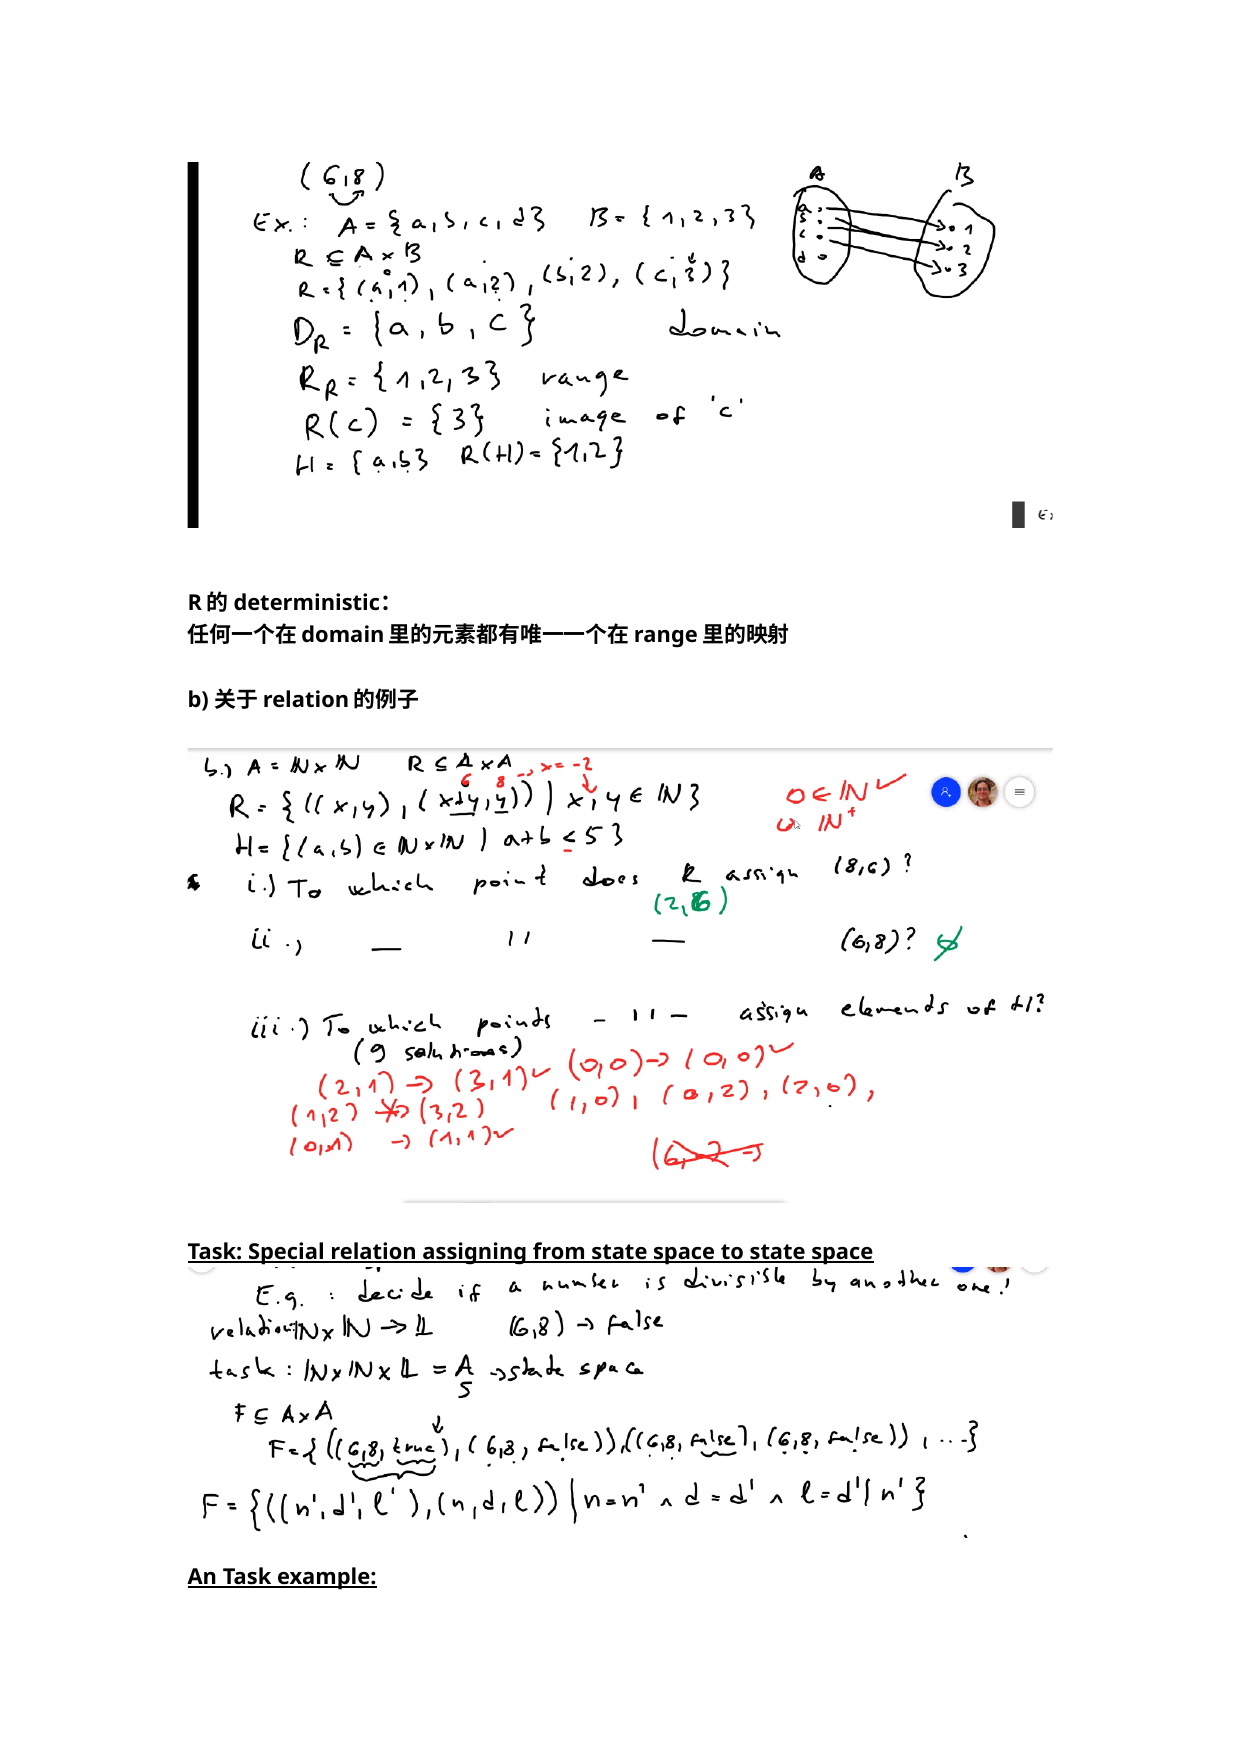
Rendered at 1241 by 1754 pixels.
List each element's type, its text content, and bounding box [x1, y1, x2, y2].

text R的 deterministic： [187, 584, 1053, 617]
text b) 关于relation的例子 [187, 682, 1053, 714]
text Task: Special relation assigning from state space to state space [187, 1234, 1053, 1267]
text An Task example: [187, 1559, 1053, 1592]
picture [187, 747, 1053, 1203]
picture [187, 162, 1053, 528]
text 任何一个在domain里的元素都有唯一一个在range里的映射 [187, 617, 1053, 649]
picture [187, 1267, 1053, 1538]
